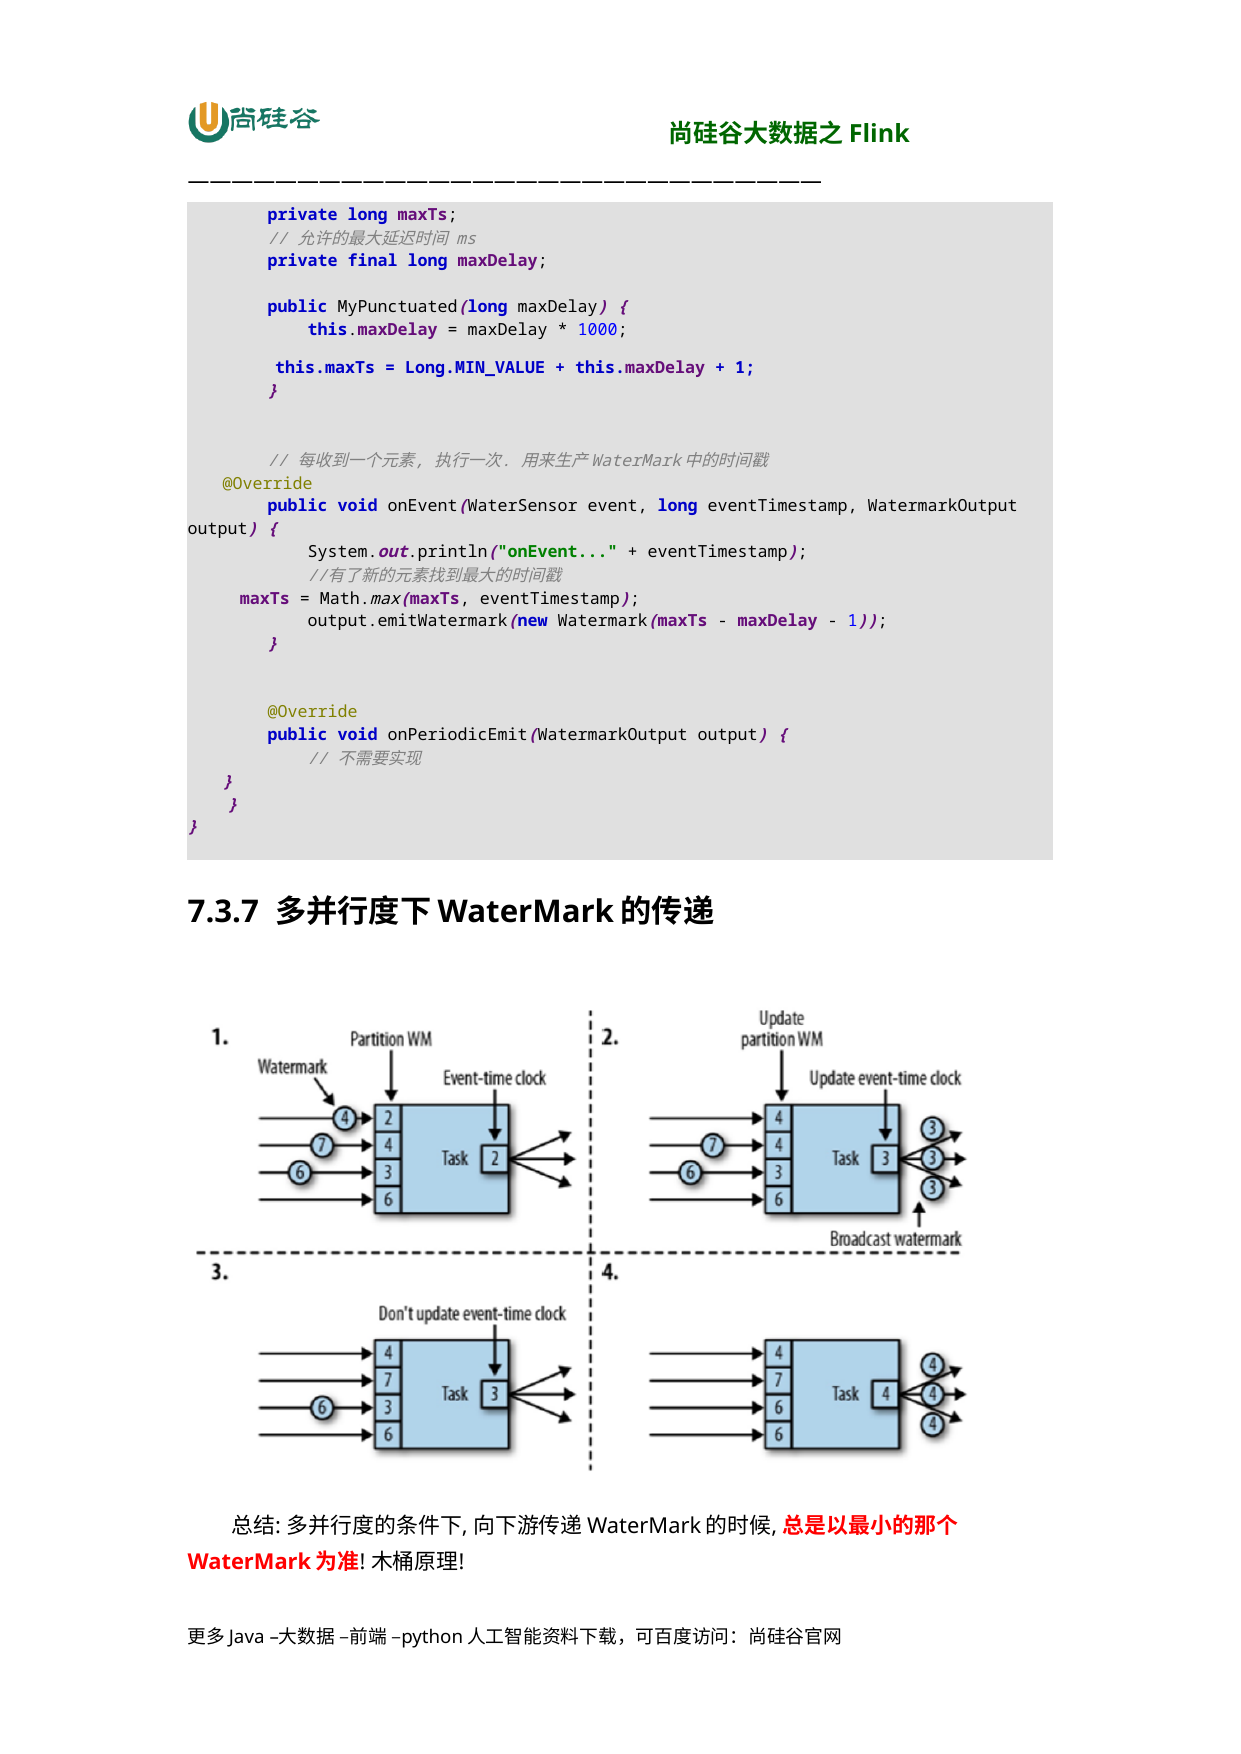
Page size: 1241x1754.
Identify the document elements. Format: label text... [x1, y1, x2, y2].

text 总结: 多并行度的条件下, 向下游传递WaterMark的时候, 总是以最小的那个WaterMark为准! 木桶原理! [187, 1508, 1053, 1576]
picture [187, 1001, 1020, 1481]
picture [187, 101, 320, 143]
subtitle 多并行度下WaterMark的传递 [187, 877, 1053, 942]
text this.maxTs = Long.MIN_VALUE + this.maxDelay + 1; } // 每收到一个元素, 执行一次. 用来生产WaterMark中的时间戳 @Override public void onEvent(WaterSensor event, long eventTimestamp, WatermarkOutput output) { System.out.println("onEvent..." + eventTimestamp); //有了新的元素找到最大的时间戳 maxTs = Math.max(maxTs, eventTimestamp); output.emitWatermark(new Watermark(maxTs - maxDelay - 1)); } @Override public void onPeriodicEmit(WatermarkOutput output) { // 不需要实现 } } } [187, 356, 1053, 860]
